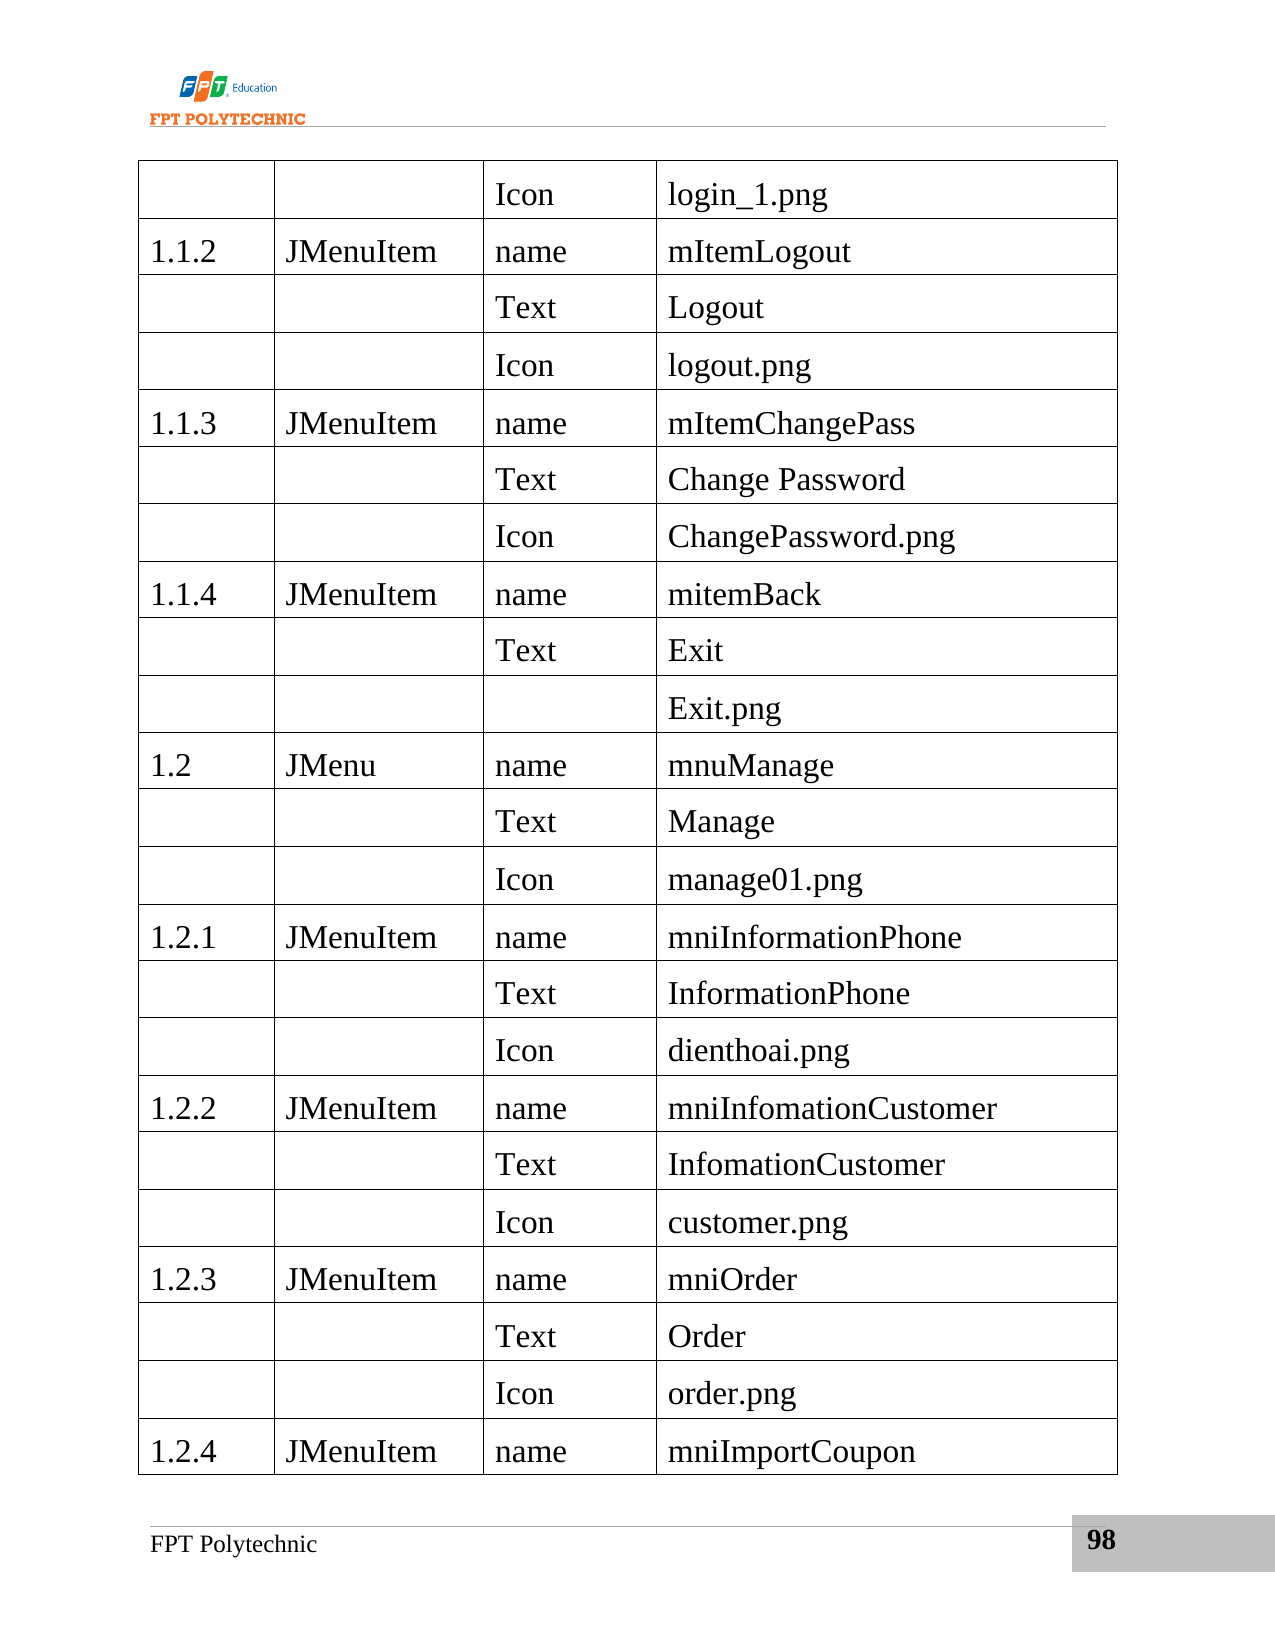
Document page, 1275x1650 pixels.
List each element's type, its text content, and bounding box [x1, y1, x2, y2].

table_cell [275, 275, 483, 332]
table_cell Icon [484, 847, 656, 903]
table_cell name [484, 219, 656, 274]
table_cell [139, 676, 274, 732]
table_cell [139, 1132, 274, 1188]
table_cell dienthoai.png [657, 1018, 1117, 1075]
table_cell customer.png [657, 1190, 1117, 1246]
table_cell [139, 504, 274, 561]
table_cell [275, 961, 483, 1017]
table_cell logout.png [657, 333, 1117, 389]
table_cell 1.1.2 [139, 219, 274, 274]
table_cell 1.1.4 [139, 562, 274, 617]
table_cell Icon [484, 333, 656, 389]
table_cell mnuManage [657, 733, 1117, 788]
table_cell JMenuItem [275, 562, 483, 617]
table_cell mniOrder [657, 1247, 1117, 1302]
table_cell mitemBack [657, 562, 1117, 617]
table_cell mniImportCoupon [657, 1419, 1117, 1474]
table_cell Icon [484, 1018, 656, 1075]
table_cell name [484, 1076, 656, 1131]
table_cell Text [484, 789, 656, 846]
table_cell [275, 618, 483, 674]
table_cell [275, 1018, 483, 1075]
table_cell [139, 161, 274, 218]
table_cell [275, 847, 483, 903]
table_cell [139, 1190, 274, 1246]
table_cell JMenuItem [275, 390, 483, 446]
picture [150, 71, 306, 125]
table_cell Logout [657, 275, 1117, 332]
table_cell InformationPhone [657, 961, 1117, 1017]
table_cell Text [484, 961, 656, 1017]
table_cell [275, 447, 483, 503]
table_cell Exit.png [657, 676, 1117, 732]
table_cell Change Password [657, 447, 1117, 503]
table_cell InfomationCustomer [657, 1132, 1117, 1188]
table_cell Icon [484, 504, 656, 561]
table_cell [139, 961, 274, 1017]
table_cell [139, 1018, 274, 1075]
table_cell [275, 161, 483, 218]
table_cell ChangePassword.png [657, 504, 1117, 561]
table_cell JMenuItem [275, 219, 483, 274]
table_cell name [484, 562, 656, 617]
table_cell name [484, 1419, 656, 1474]
table_cell [139, 1303, 274, 1360]
table_cell [139, 447, 274, 503]
table_cell 1.2.2 [139, 1076, 274, 1131]
table_cell [139, 333, 274, 389]
table_cell name [484, 390, 656, 446]
table_cell [275, 1303, 483, 1360]
table_cell 1.2.3 [139, 1247, 274, 1302]
table_cell Text [484, 1303, 656, 1360]
table_cell [139, 1361, 274, 1417]
table_cell mItemLogout [657, 219, 1117, 274]
table_cell JMenuItem [275, 905, 483, 959]
table_cell name [484, 905, 656, 959]
table_cell 1.2.4 [139, 1419, 274, 1474]
table_cell [139, 618, 274, 674]
table_cell JMenu [275, 733, 483, 788]
table_cell Icon [484, 1190, 656, 1246]
table_cell [275, 1190, 483, 1246]
table_cell name [484, 1247, 656, 1302]
table_cell [484, 676, 656, 732]
table_cell Exit [657, 618, 1117, 674]
table_cell mItemChangePass [657, 390, 1117, 446]
table_cell 1.1.3 [139, 390, 274, 446]
table_cell 1.2 [139, 733, 274, 788]
table_cell [139, 847, 274, 903]
table_cell Manage [657, 789, 1117, 846]
table_cell mniInformationPhone [657, 905, 1117, 959]
table_cell order.png [657, 1361, 1117, 1417]
table_cell JMenuItem [275, 1419, 483, 1474]
table_cell [139, 789, 274, 846]
table_cell Icon [484, 1361, 656, 1417]
table_cell [139, 275, 274, 332]
table_cell [275, 333, 483, 389]
table_cell Text [484, 447, 656, 503]
table_cell Text [484, 1132, 656, 1188]
table_cell Icon [484, 161, 656, 218]
table_cell [275, 789, 483, 846]
table_cell Text [484, 618, 656, 674]
table_cell Order [657, 1303, 1117, 1360]
table_cell [275, 1132, 483, 1188]
table_cell [275, 504, 483, 561]
table_cell manage01.png [657, 847, 1117, 903]
table_cell [275, 1361, 483, 1417]
table_cell JMenuItem [275, 1247, 483, 1302]
table_cell login_1.png [657, 161, 1117, 218]
table_cell JMenuItem [275, 1076, 483, 1131]
table_cell [275, 676, 483, 732]
table_cell mniInfomationCustomer [657, 1076, 1117, 1131]
table_cell 1.2.1 [139, 905, 274, 959]
table_cell Text [484, 275, 656, 332]
table_cell name [484, 733, 656, 788]
